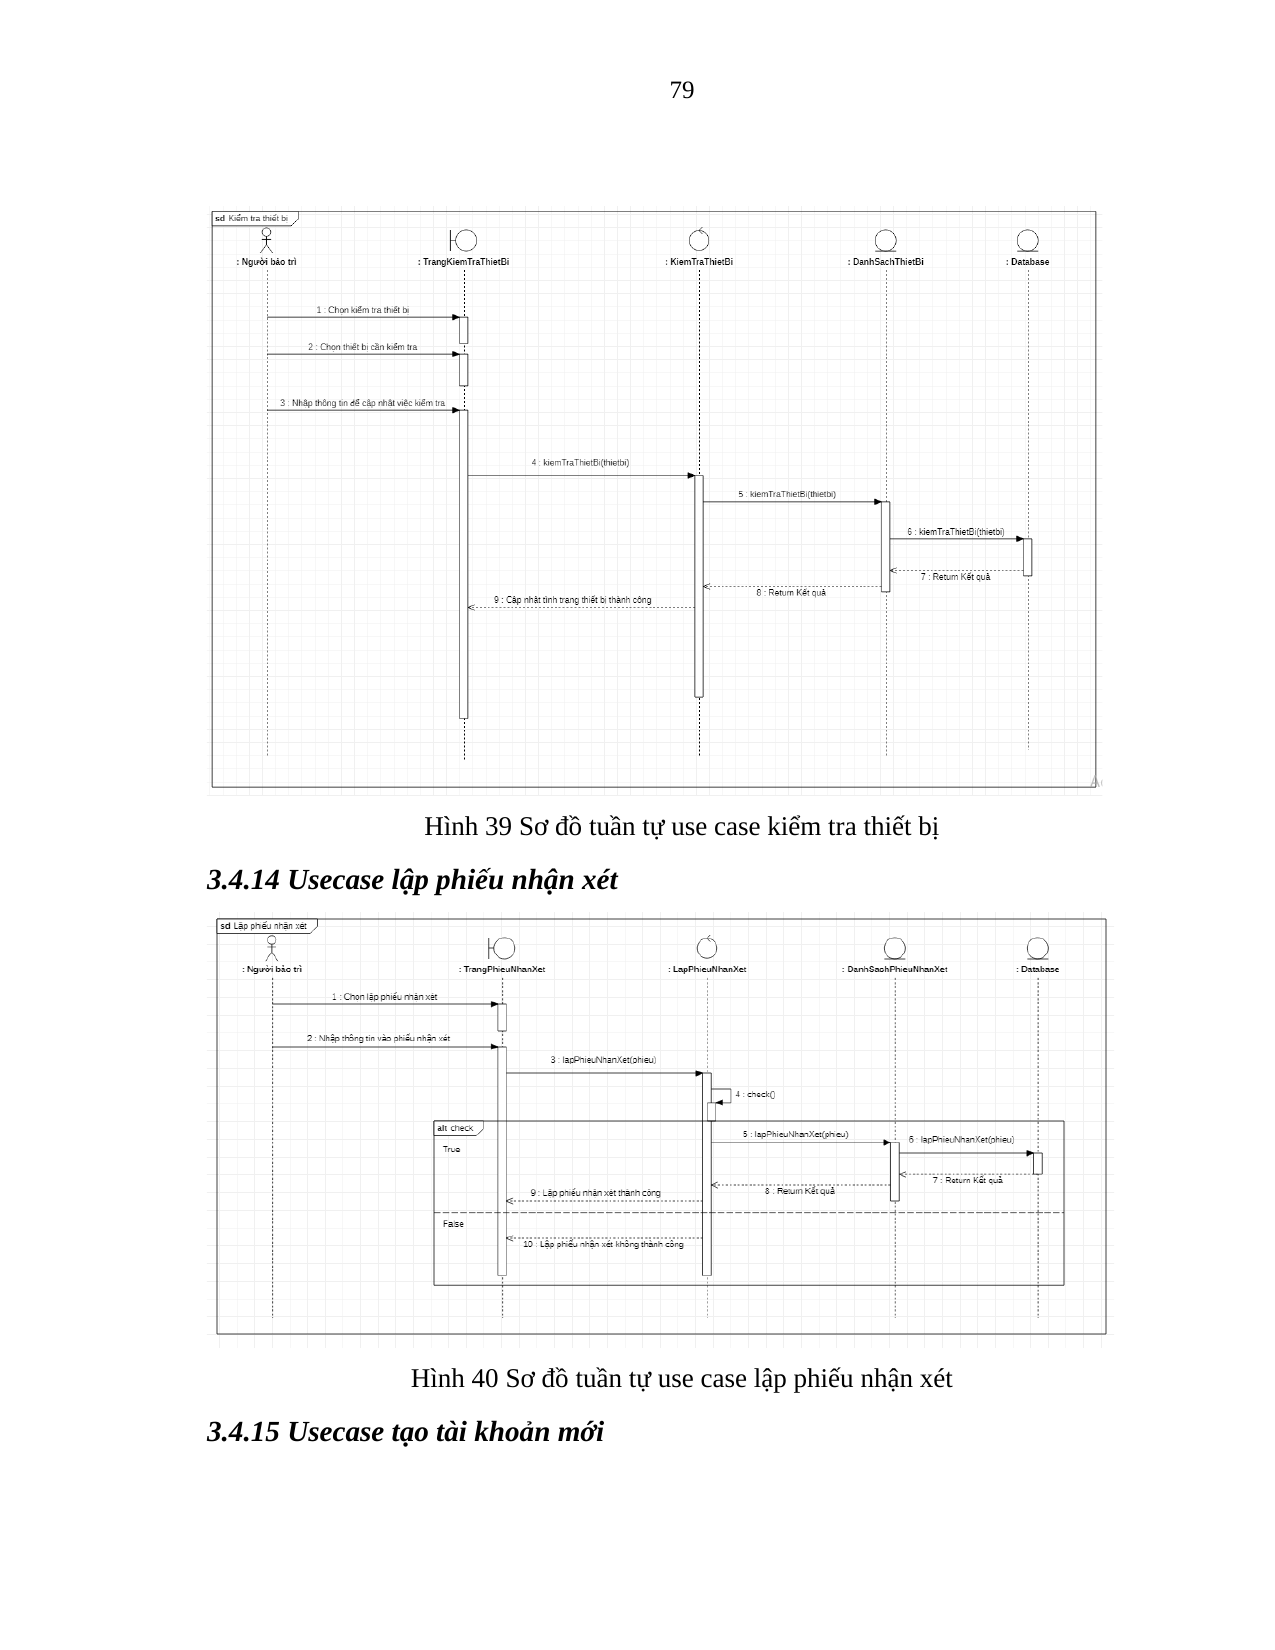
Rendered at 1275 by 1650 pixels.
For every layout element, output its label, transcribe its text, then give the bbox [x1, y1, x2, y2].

text Hình 40 Sơ đồ tuần tự use case lập phiếu nhận xét [207, 1362, 1157, 1393]
picture [206, 912, 1115, 1348]
text 3.4.15 Usecase tạo tài khoản mới [207, 1414, 1157, 1448]
picture [206, 206, 1103, 796]
text Hình 39 Sơ đồ tuần tự use case kiểm tra thiết bị [207, 810, 1157, 841]
text 3.4.14 Usecase lập phiếu nhận xét [207, 862, 1157, 896]
